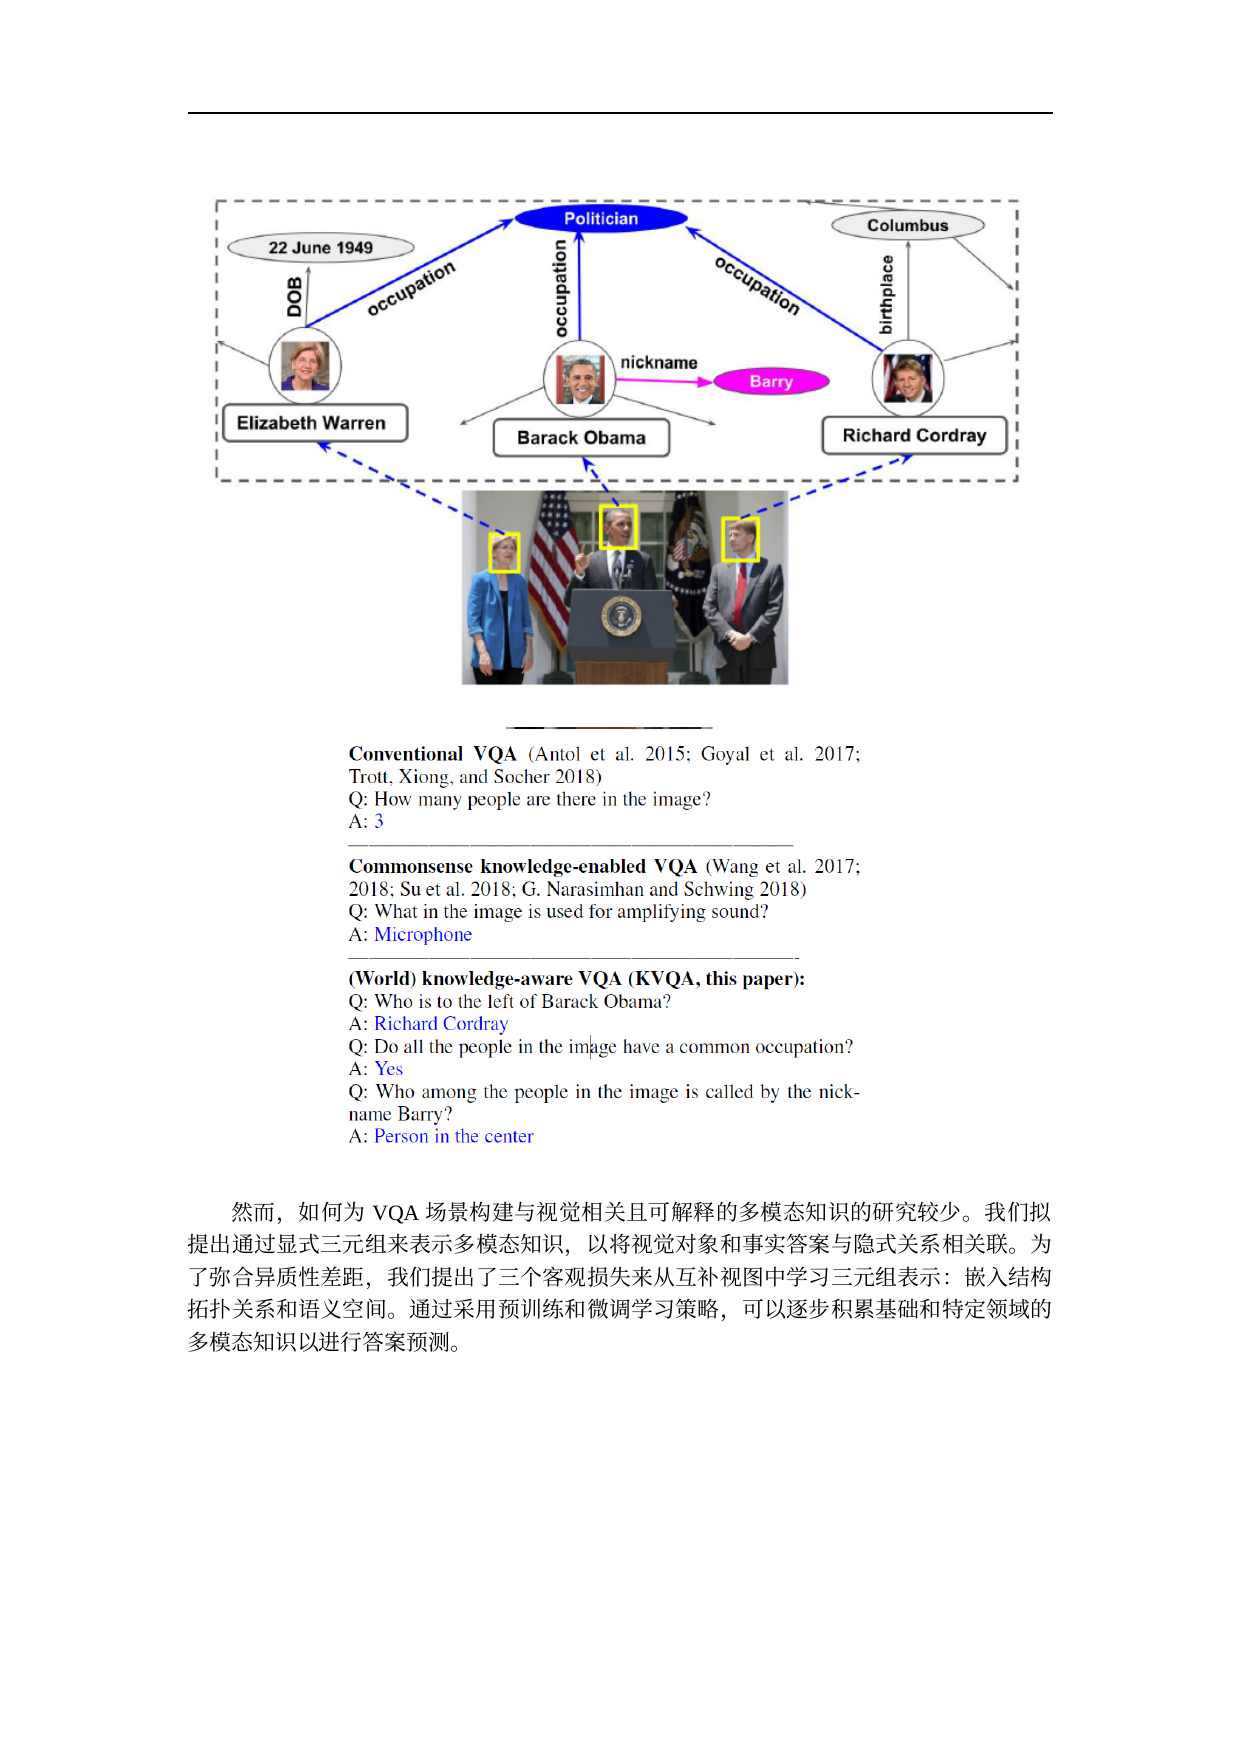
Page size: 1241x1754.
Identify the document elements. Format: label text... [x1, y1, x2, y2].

picture [327, 727, 913, 1157]
text 然而，如何为 VQA 场景构建与视觉相关且可解释的多模态知识的研究较少。我们拟提出通过显式三元组来表示多模态知识，以将视觉对象和事实答案与隐式关系相关联。为了弥合异质性差距，我们提出了三个客观损失来从互补视图中学习三元组表示：嵌入结构、拓扑关系和语义空间。通过采用预训练和微调学习策略，可以逐步积累基础和特定领域的多模态知识以进行答案预测。 [187, 1195, 1053, 1357]
picture [187, 162, 1053, 701]
